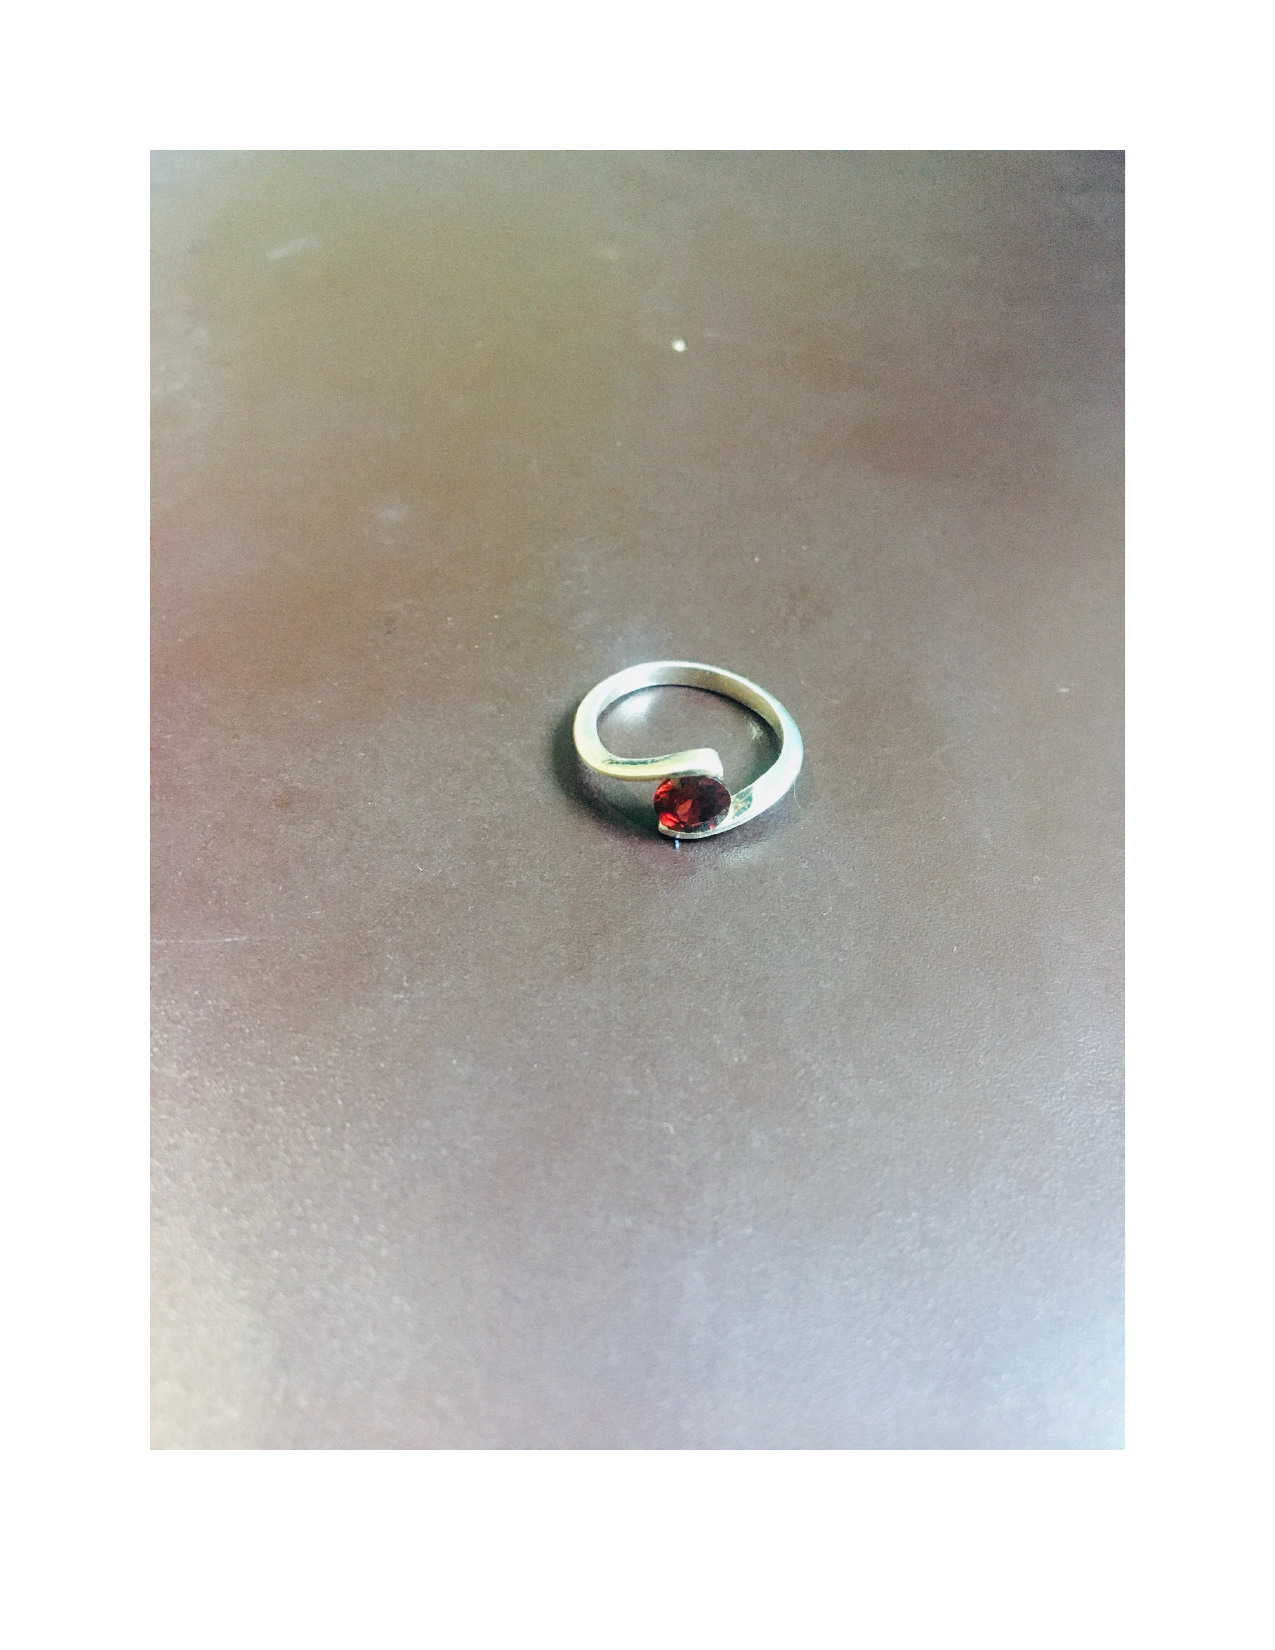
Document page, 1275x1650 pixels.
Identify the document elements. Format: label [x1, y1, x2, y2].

picture [150, 150, 1125, 1450]
